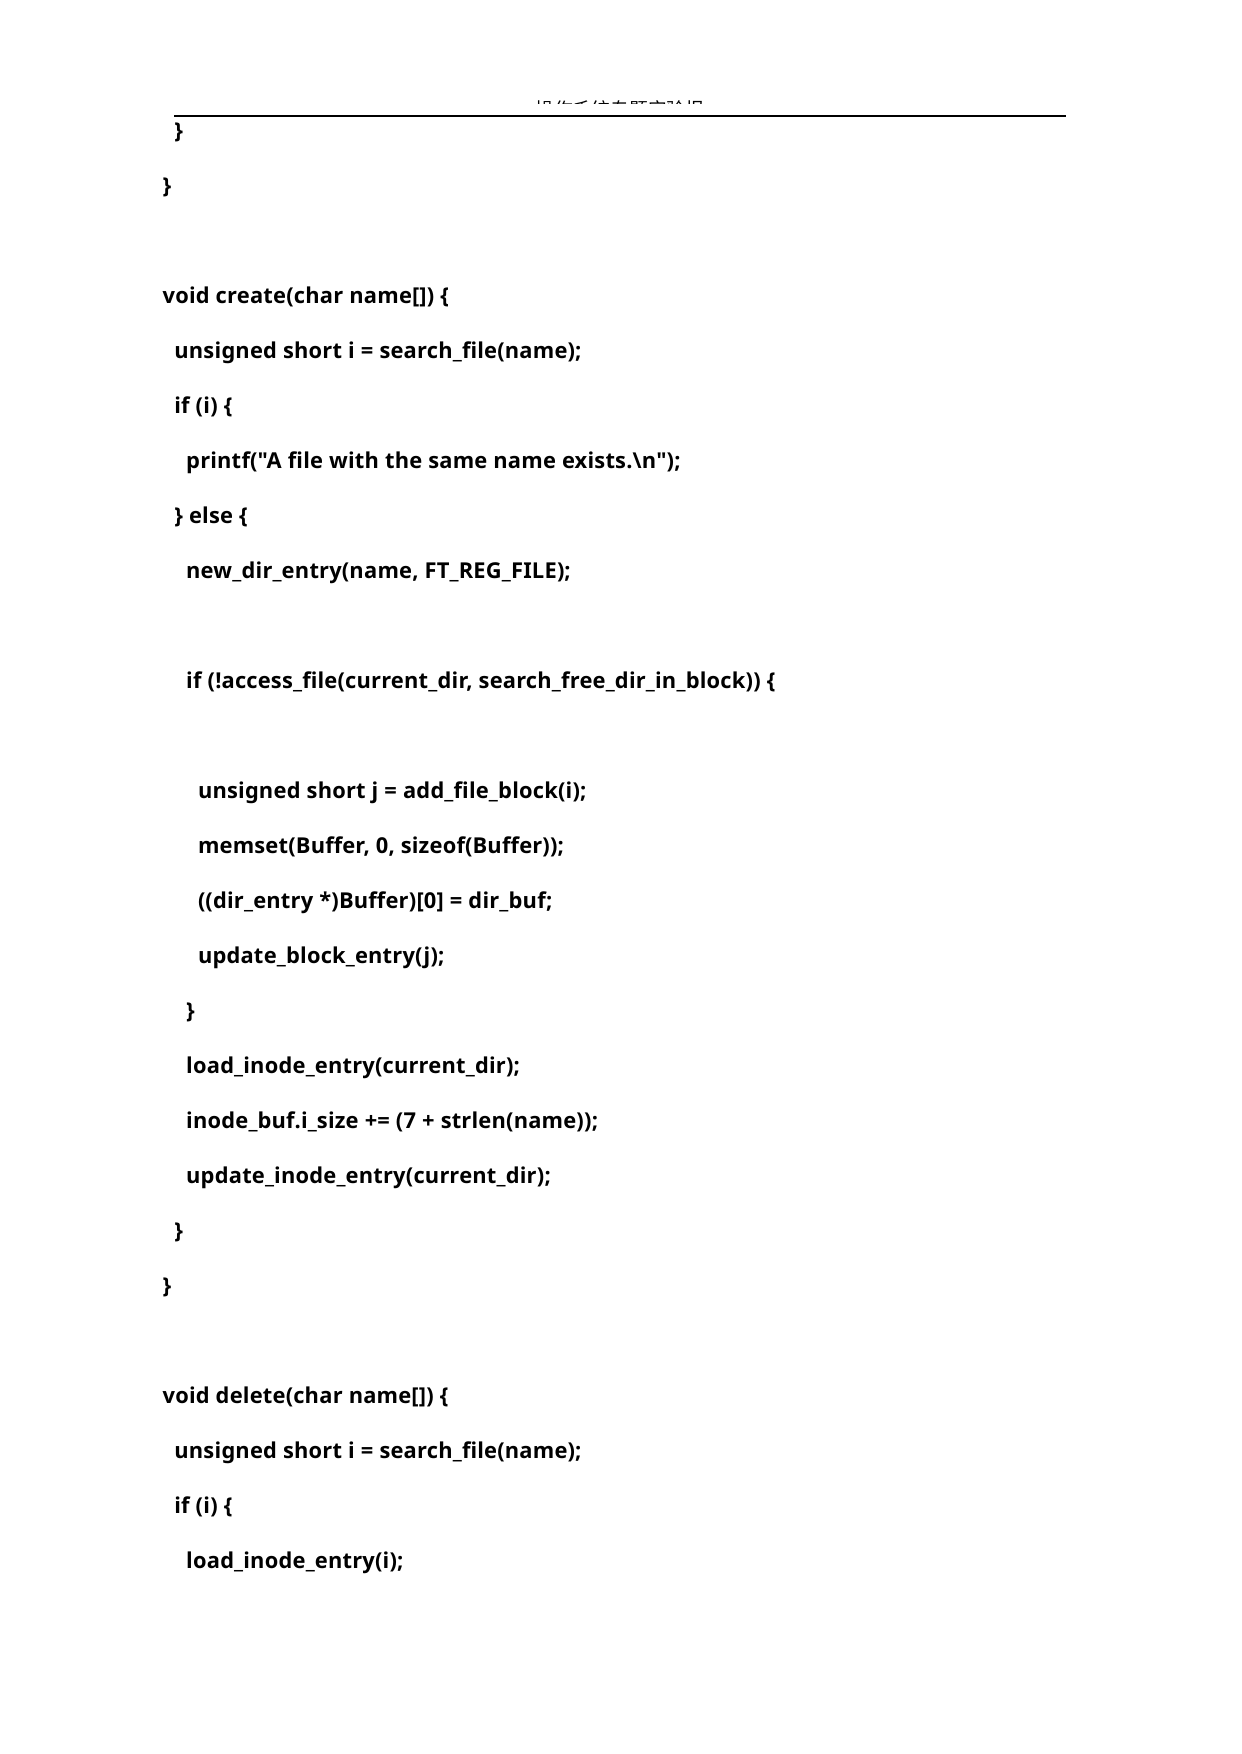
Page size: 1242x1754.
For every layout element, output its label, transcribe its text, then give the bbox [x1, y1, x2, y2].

text if (i) { [162, 1489, 1079, 1519]
text } [162, 1214, 1079, 1244]
text memset(Buffer, 0, sizeof(Buffer)); [162, 829, 1079, 859]
text } [162, 169, 1079, 199]
text } [162, 994, 1079, 1024]
text load_inode_entry(current_dir); [162, 1049, 1079, 1079]
text void create(char name[]) { [162, 279, 1079, 309]
text if (!access_file(current_dir, search_free_dir_in_block)) { [162, 664, 1079, 694]
text } else { [162, 499, 1079, 529]
text unsigned short i = search_file(name); [162, 334, 1079, 364]
text } [162, 114, 1079, 144]
text ((dir_entry *)Buffer)[0] = dir_buf; [162, 884, 1079, 914]
text printf("A file with the same name exists.\n"); [162, 444, 1079, 474]
text new_dir_entry(name, FT_REG_FILE); [162, 554, 1079, 584]
text unsigned short j = add_file_block(i); [162, 774, 1079, 804]
text if (i) { [162, 389, 1079, 419]
text unsigned short i = search_file(name); [162, 1434, 1079, 1464]
text void delete(char name[]) { [162, 1379, 1079, 1409]
text update_block_entry(j); [162, 939, 1079, 969]
text } [162, 1269, 1079, 1299]
text update_inode_entry(current_dir); [162, 1159, 1079, 1189]
text load_inode_entry(i); [162, 1544, 1079, 1574]
text inode_buf.i_size += (7 + strlen(name)); [162, 1104, 1079, 1134]
